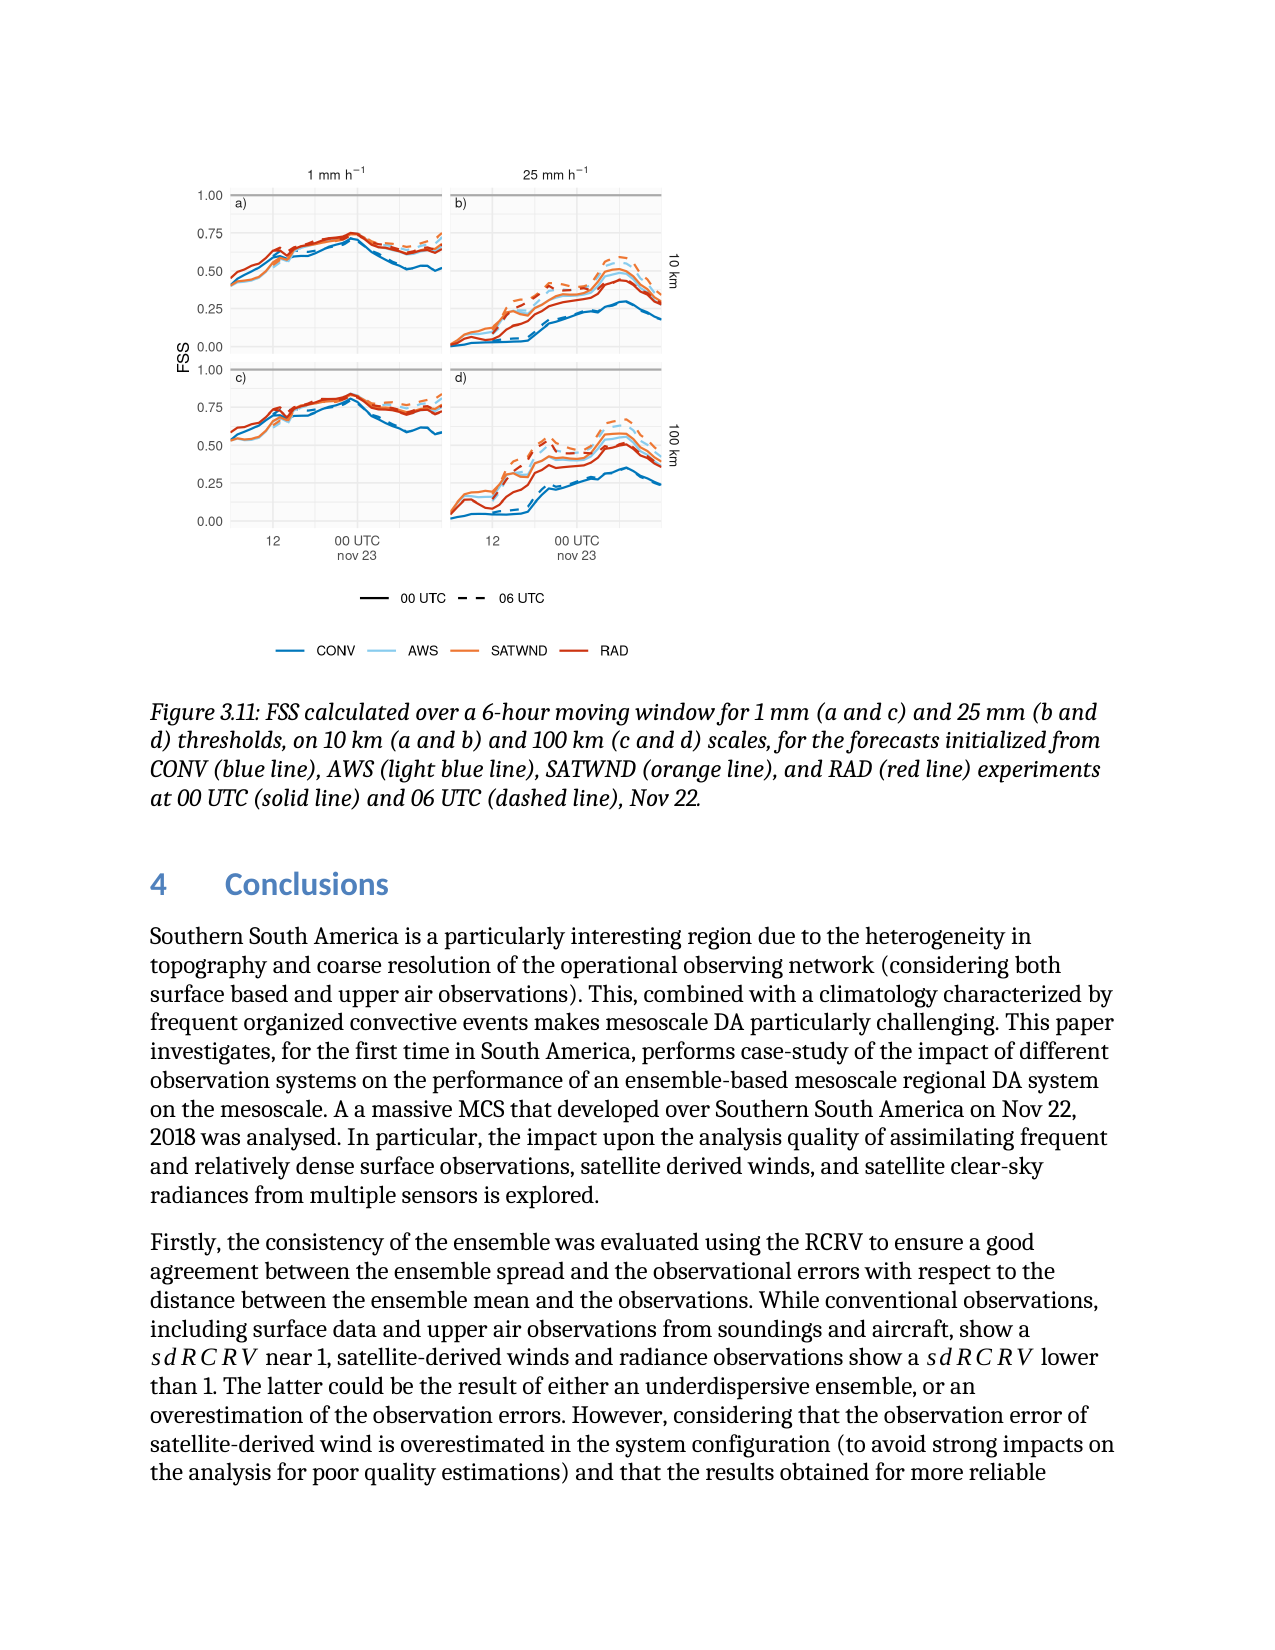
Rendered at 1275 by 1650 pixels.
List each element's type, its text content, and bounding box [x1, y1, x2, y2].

text Southern South America is a particularly interesting region due to the heterogeneity in topography and coarse resolution of the operational observing network (considering both surface based and upper air observations). This, combined with a climatology characterized by frequent organized convective events makes mesoscale DA particularly challenging. This paper investigates, for the first time in South America, performs case-study of the impact of different observation systems on the performance of an ensemble-based mesoscale regional DA system on the mesoscale. A a massive MCS that developed over Southern South America on Nov 22, 2018 was analysed. In particular, the impact upon the analysis quality of assimilating frequent and relatively dense surface observations, satellite derived winds, and satellite clear-sky radiances from multiple sensors is explored. [150, 922, 1125, 1209]
subtitle 4 Conclusions [150, 863, 1125, 903]
text Figure 3.11: FSS calculated over a 6-hour moving window for 1 mm (a and c) and 25 mm (b and d) thresholds, on 10 km (a and b) and 100 km (c and d) scales, for the forecasts initialized from CONV (blue line), AWS (light blue line), SATWND (orange line), and RAD (red line) experiments at 00 UTC (solid line) and 06 UTC (dashed line), Nov 22. [150, 698, 1125, 813]
picture [168, 150, 696, 677]
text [150, 1228, 1125, 1487]
